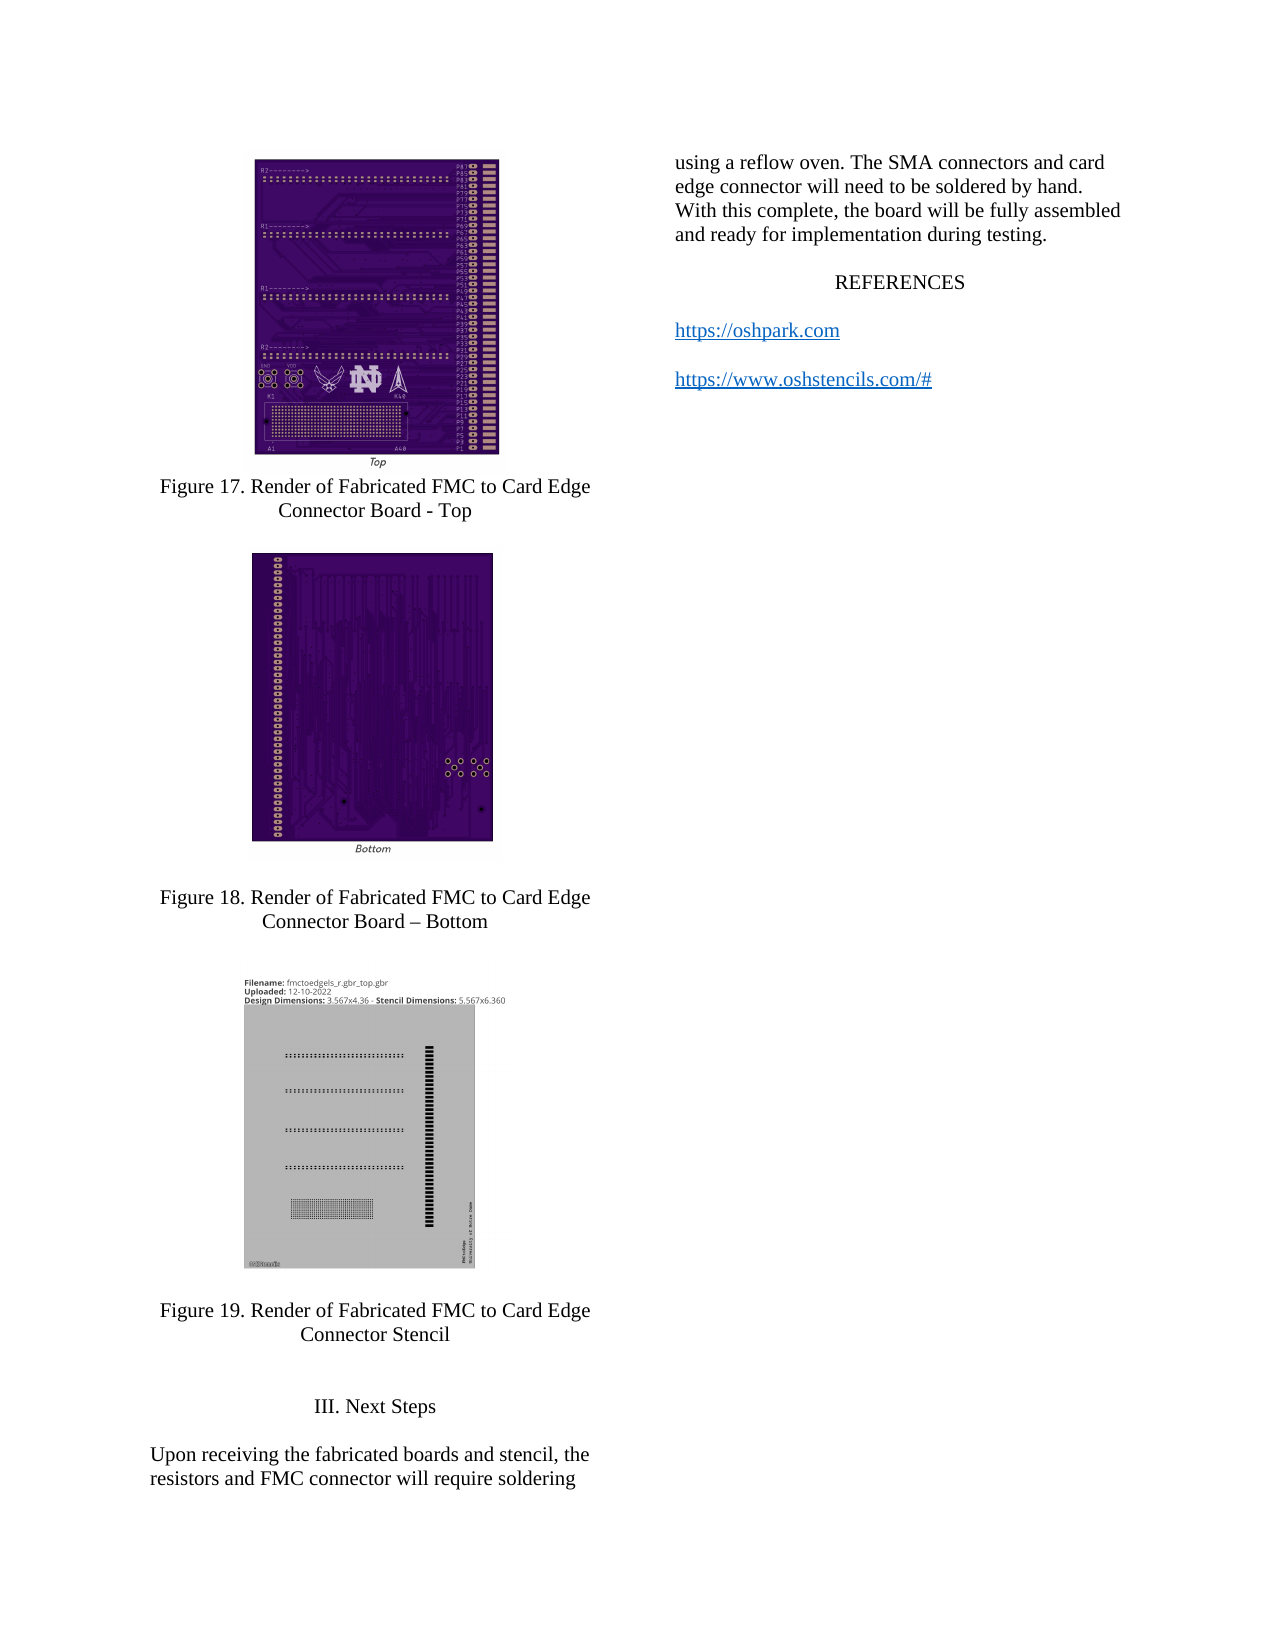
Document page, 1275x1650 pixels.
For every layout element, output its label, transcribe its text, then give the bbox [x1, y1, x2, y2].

text Figure 17. Render of Fabricated FMC to Card Edge Connector Board - Top [150, 474, 600, 522]
text https://www.oshstencils.com/# [675, 367, 1125, 391]
picture [244, 150, 506, 475]
text Upon receiving the fabricated boards and stencil, the resistors and FMC connector will require soldering using a reflow oven. The SMA connectors and card edge connector will need to be soldered by hand. With this complete, the board will be fully assembled and ready for implementation during testing. [675, 150, 1125, 246]
text Figure 18. Render of Fabricated FMC to Card Edge Connector Board – Bottom [150, 885, 600, 933]
text REFERENCES [675, 270, 1125, 294]
text https://oshpark.com [675, 318, 1125, 342]
text Figure 19. Render of Fabricated FMC to Card Edge Connector Stencil [150, 1297, 600, 1346]
text III. Next Steps [150, 1394, 600, 1418]
text Upon receiving the fabricated boards and stencil, the resistors and FMC connector will require soldering using a reflow oven. The SMA connectors and card edge connector will need to be soldered by hand. With this complete, the board will be fully assembled and ready for implementation during testing. [150, 1442, 600, 1490]
picture [247, 546, 503, 862]
picture [239, 957, 511, 1274]
